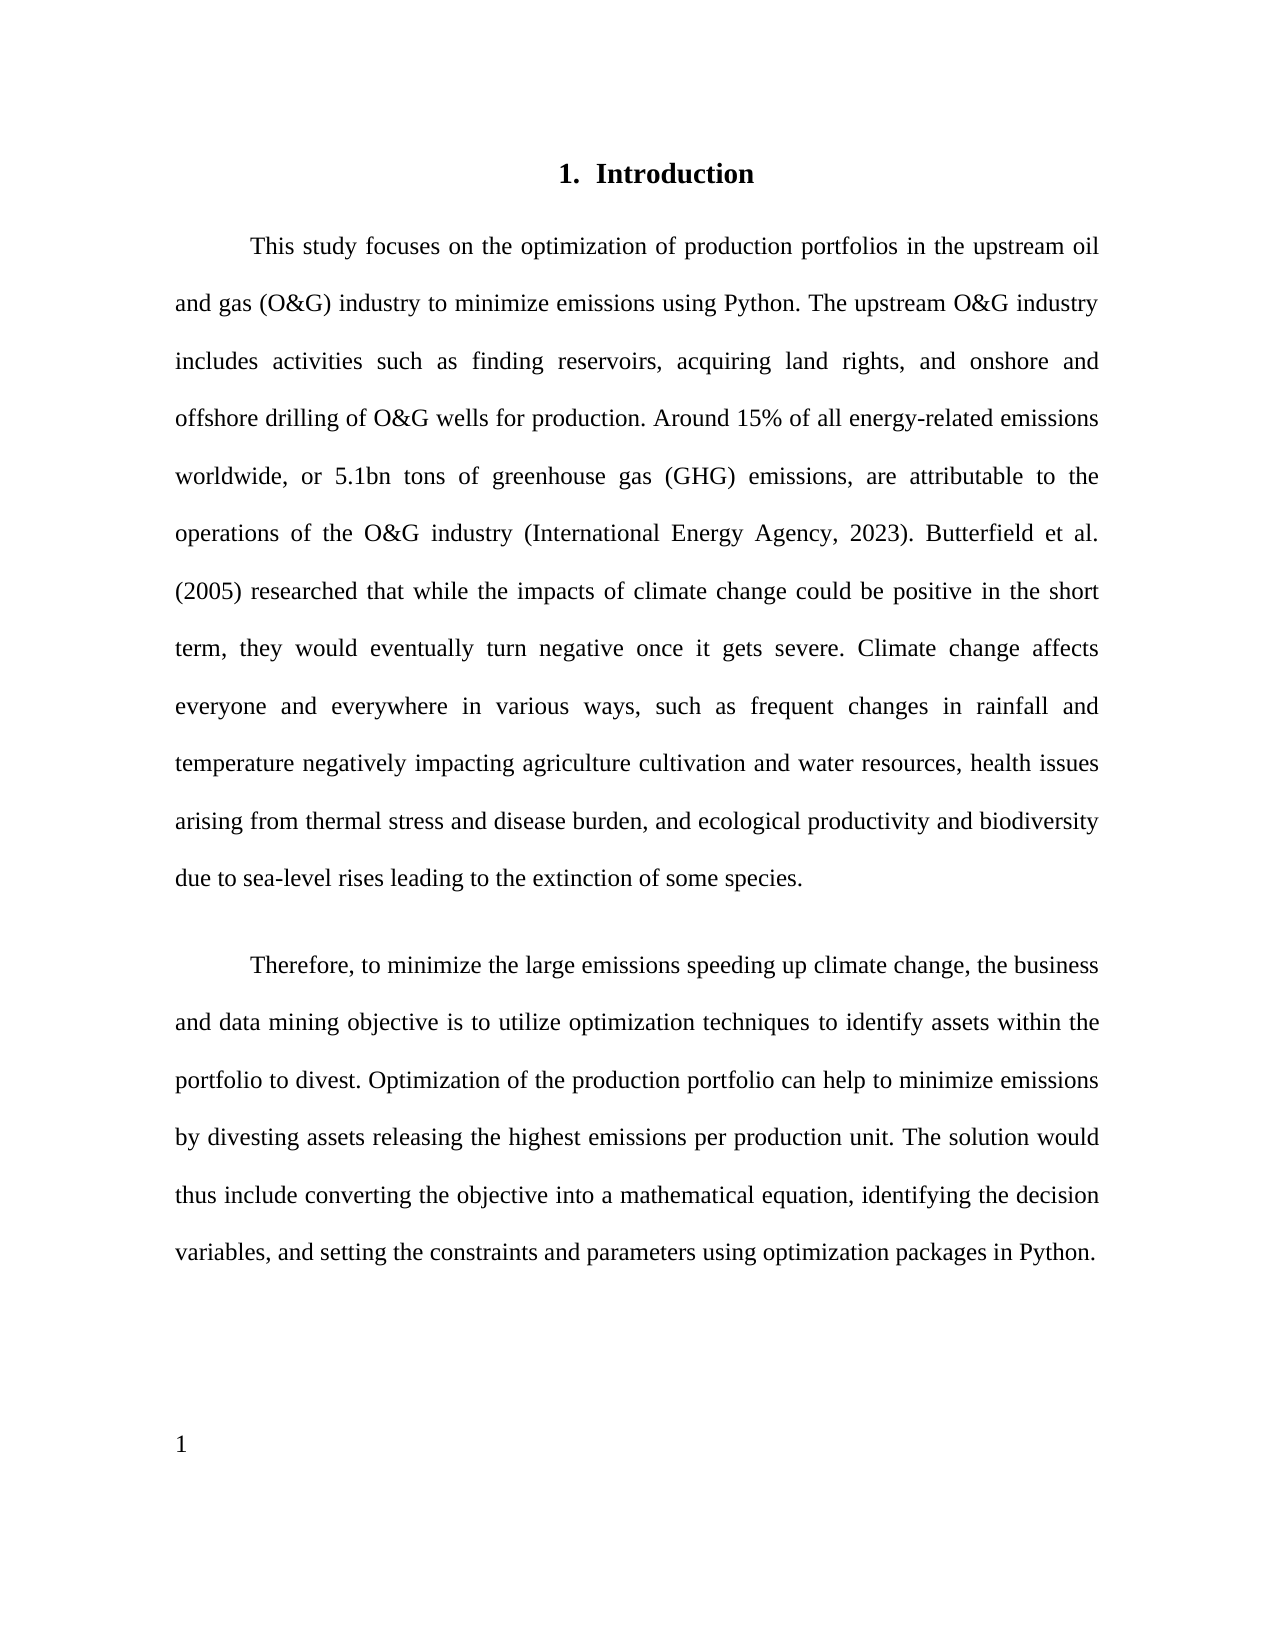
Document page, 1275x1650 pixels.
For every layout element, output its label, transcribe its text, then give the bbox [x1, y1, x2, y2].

title Introduction [212, 156, 1100, 190]
text Therefore, to minimize the large emissions speeding up climate change, the business and data mining objective is to utilize optimization techniques to identify assets within the portfolio to divest. Optimization of the production portfolio can help to minimize emissions by divesting assets releasing the highest emissions per production unit. The solution would thus include converting the objective into a mathematical equation, identifying the decision variables, and setting the constraints and parameters using optimization packages in Python. [175, 950, 1100, 1266]
text This study focuses on the optimization of production portfolios in the upstream oil and gas (O&G) industry to minimize emissions using Python. The upstream O&G industry includes activities such as finding reservoirs, acquiring land rights, and onshore and offshore drilling of O&G wells for production. Around 15% of all energy-related emissions worldwide, or 5.1bn tons of greenhouse gas (GHG) emissions, are attributable to the operations of the O&G industry (International Energy Agency, 2023). Butterfield et al. (2005) researched that while the impacts of climate change could be positive in the short term, they would eventually turn negative once it gets severe. Climate change affects everyone and everywhere in various ways, such as frequent changes in rainfall and temperature negatively impacting agriculture cultivation and water resources, health issues arising from thermal stress and disease burden, and ecological productivity and biodiversity due to sea-level rises leading to the extinction of some species. [175, 231, 1100, 892]
